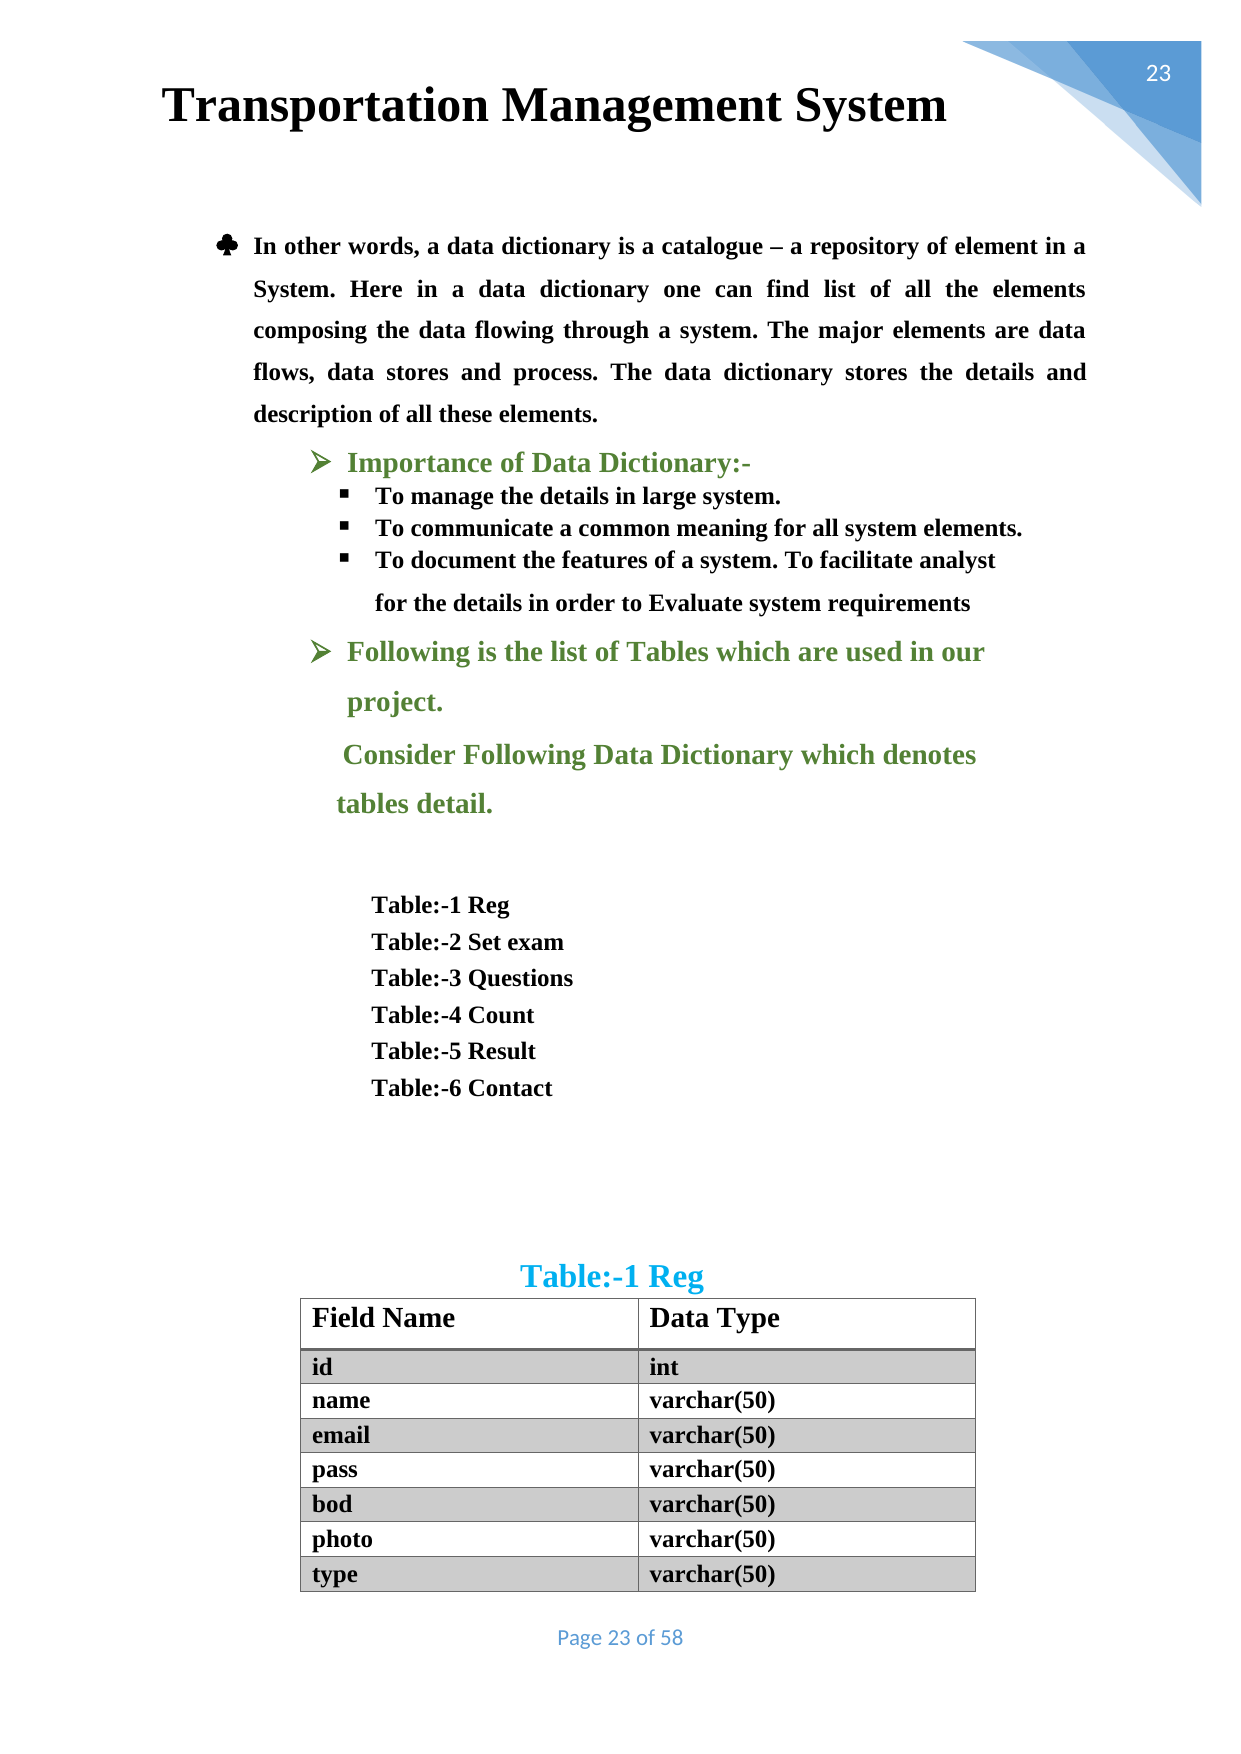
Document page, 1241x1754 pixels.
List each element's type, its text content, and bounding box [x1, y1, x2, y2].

table_cell bod [301, 1488, 638, 1521]
table_cell email [301, 1419, 638, 1452]
table_header Data Type [639, 1299, 975, 1348]
table_cell varchar(50) [639, 1453, 975, 1487]
subtitle Following is the list of Tables which are used in our project. [309, 634, 1024, 717]
text Table:-2 Set exam [371, 927, 1083, 955]
table_cell name [301, 1384, 638, 1418]
subtitle Table:-1 Reg [370, 1256, 1090, 1294]
list In other words, a data dictionary is a catalogue – a repository of element in a System. Here in a data dictionary one can find list of all the elements composing the data flowing through a system. The major elements are data flows, data stores and process. The data dictionary stores the details and description of all these elements. [216, 231, 1087, 428]
table_cell varchar(50) [639, 1557, 975, 1591]
text Table:-5 Result [371, 1036, 1083, 1065]
list To communicate a common meaning for all system elements. [337, 513, 1028, 543]
subtitle Consider Following Data Dictionary which denotes tables detail. [298, 737, 1024, 820]
list To document the features of a system. To facilitate analyst for the details in order to Evaluate system requirements [337, 545, 1028, 617]
table_cell varchar(50) [639, 1419, 975, 1452]
table_cell id [301, 1351, 638, 1383]
list To manage the details in large system. [337, 481, 1028, 511]
table_cell varchar(50) [639, 1522, 975, 1556]
table_header Field Name [301, 1299, 638, 1348]
text Table:-3 Questions [371, 963, 1083, 992]
text Table:-4 Count [371, 1000, 1083, 1029]
table_cell pass [301, 1453, 638, 1487]
text Table:-1 Reg [371, 890, 1083, 919]
table_cell photo [301, 1522, 638, 1556]
table_cell type [301, 1557, 638, 1591]
text Table:-6 Contact [371, 1073, 1083, 1101]
table_cell varchar(50) [639, 1488, 975, 1521]
subtitle Importance of Data Dictionary:- [309, 445, 1024, 478]
picture [962, 41, 1202, 207]
table_cell int [639, 1351, 975, 1383]
table_cell varchar(50) [639, 1384, 975, 1418]
